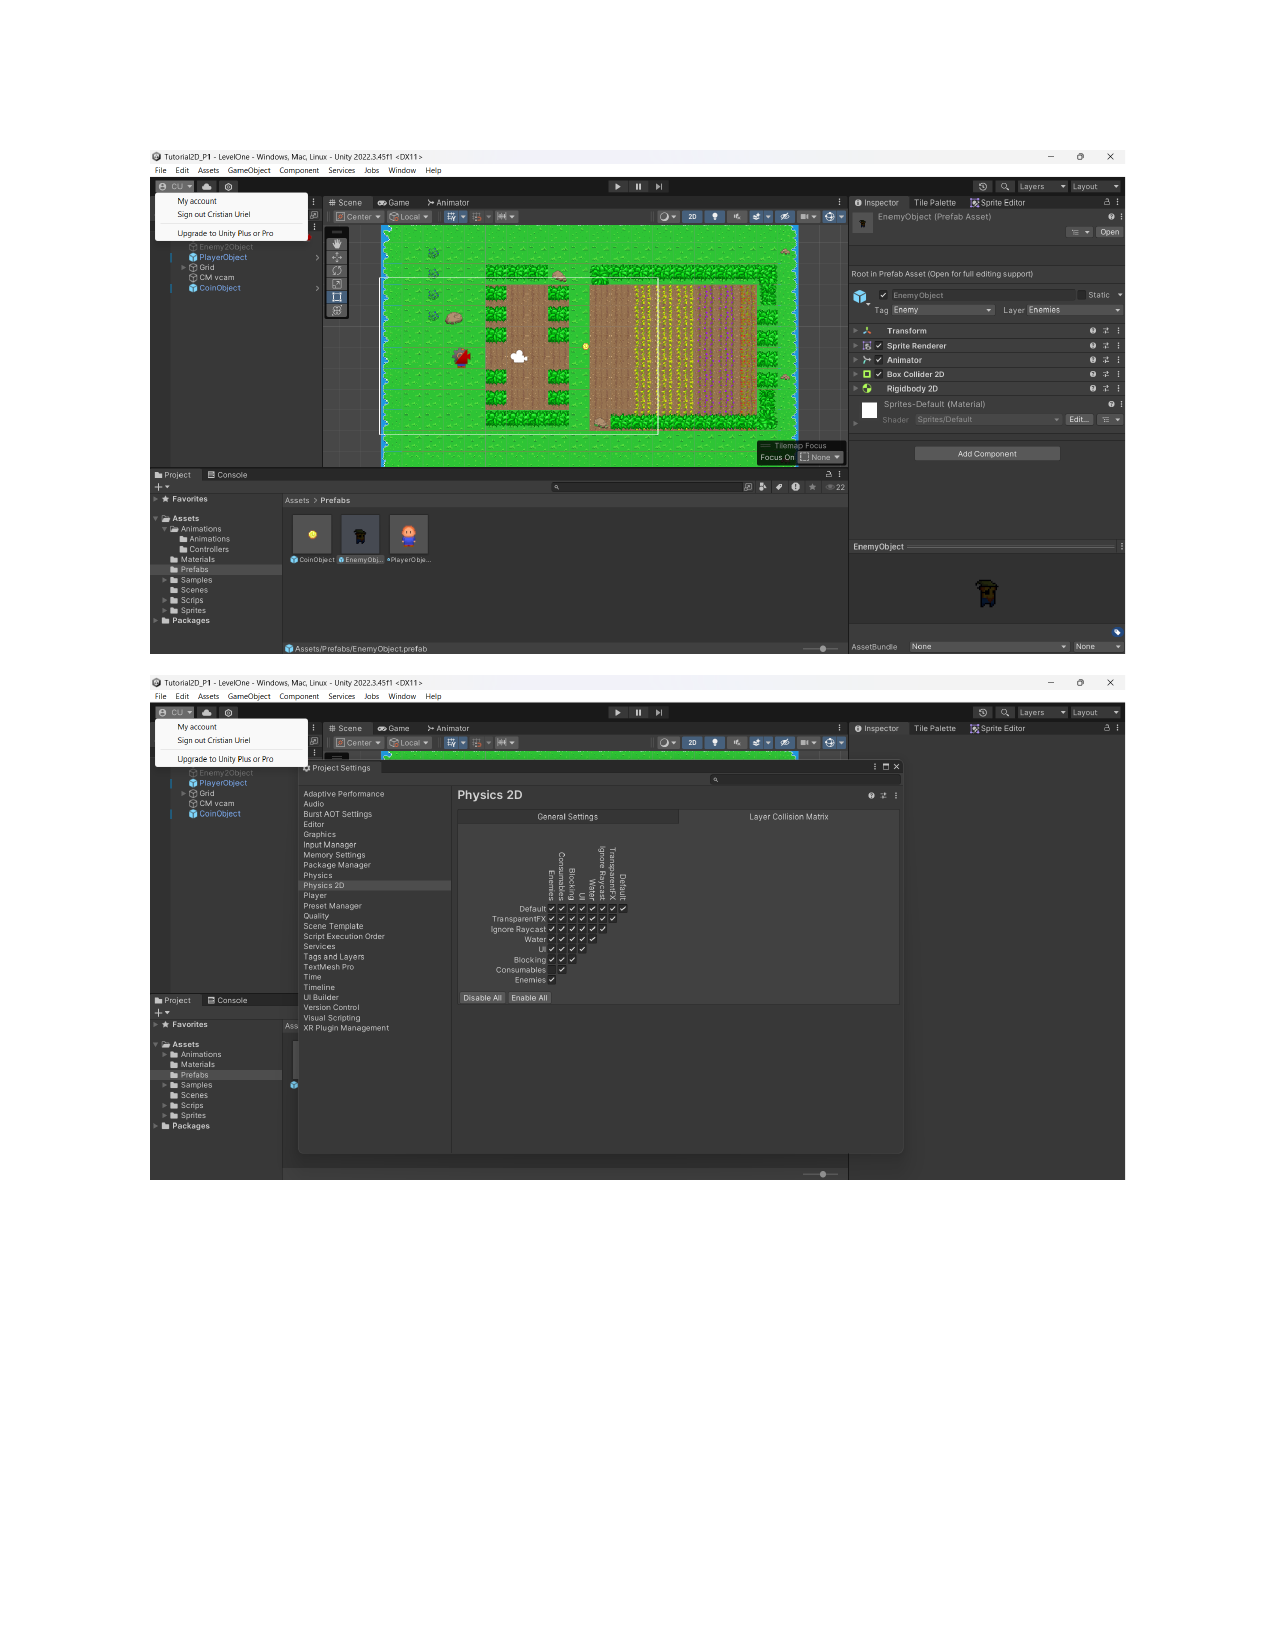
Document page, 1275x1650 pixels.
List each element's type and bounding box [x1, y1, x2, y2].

picture [150, 675, 1125, 1180]
picture [150, 150, 1125, 654]
